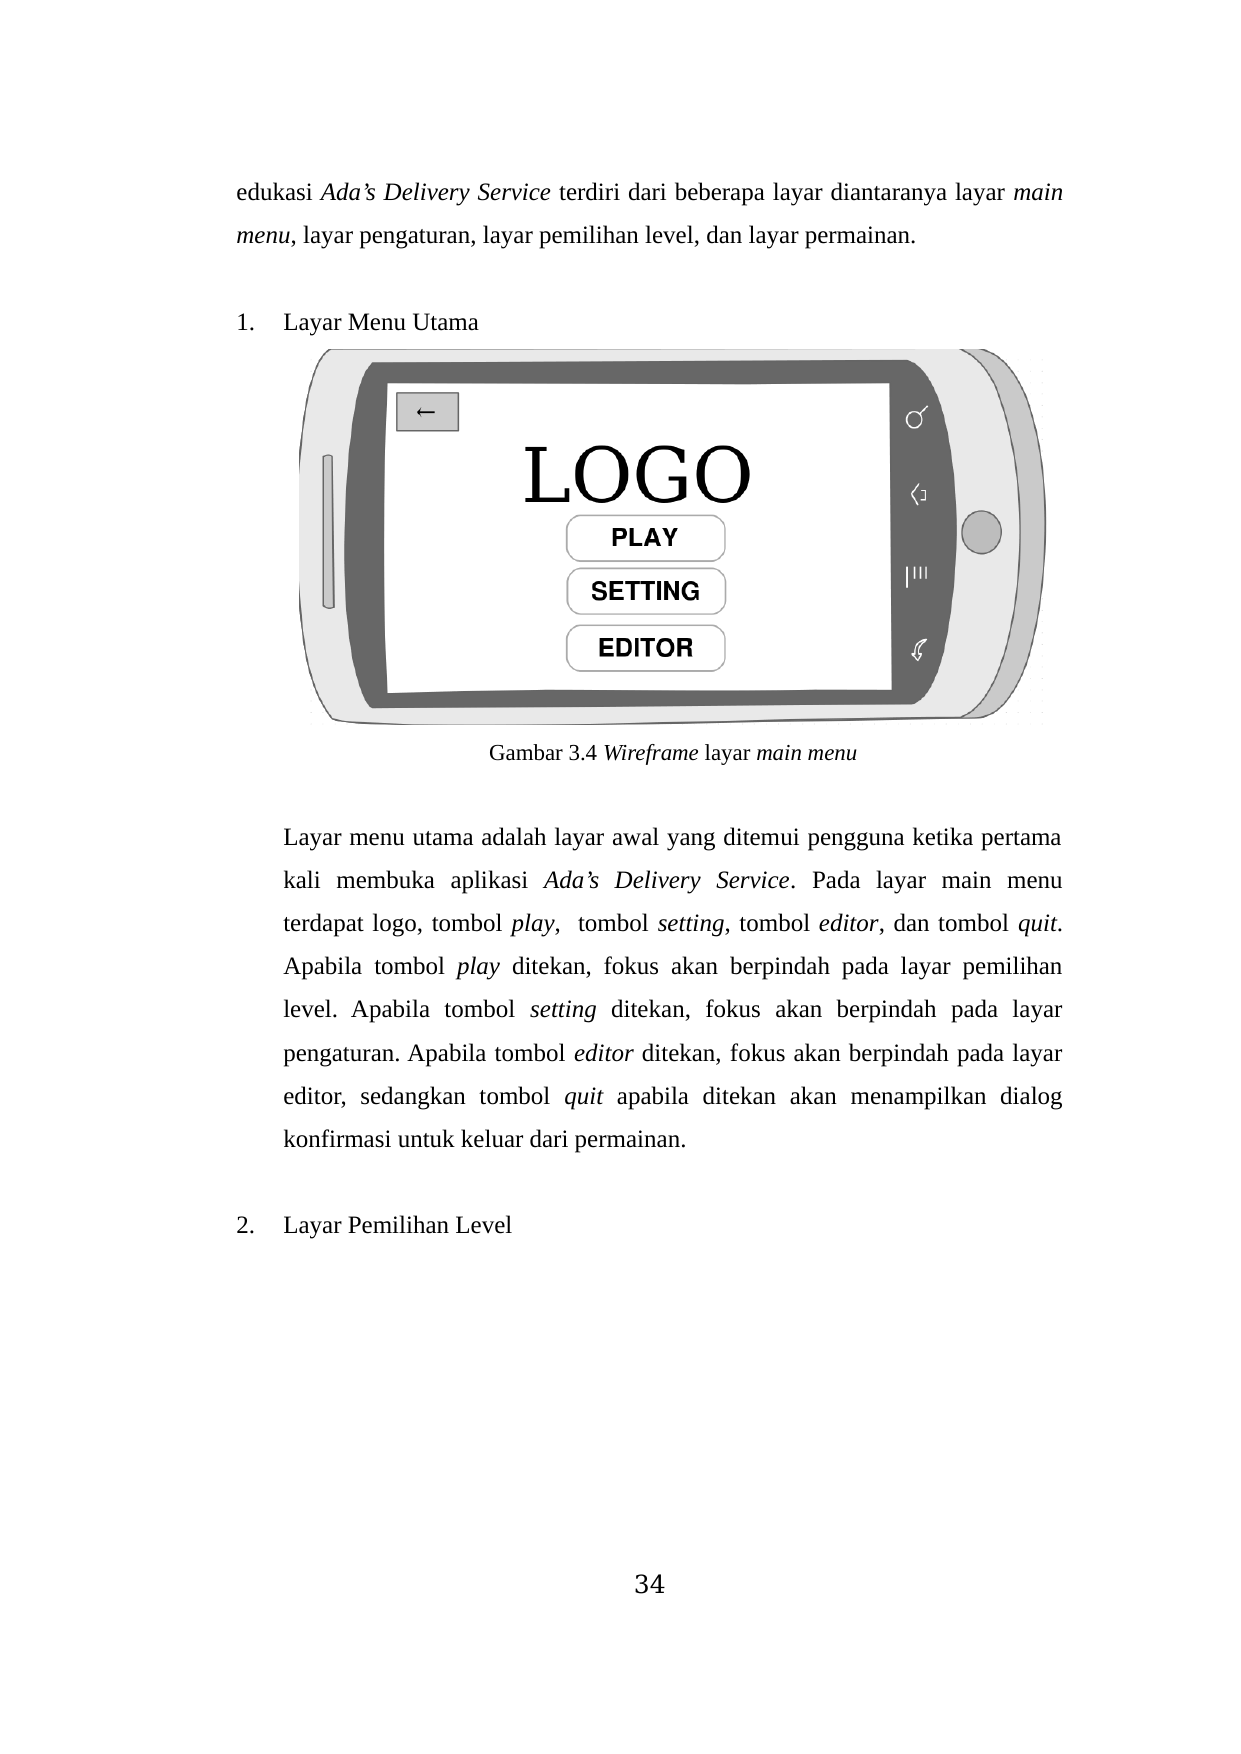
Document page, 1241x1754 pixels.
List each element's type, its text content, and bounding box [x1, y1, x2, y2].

picture [299, 349, 1047, 725]
list Layar menu utama adalah layar awal yang ditemui pengguna ketika pertama kali membuka aplikasi Ada’s Delivery Service. Pada layar main menu terdapat logo, tombol play, tombol setting, tombol editor, dan tombol quit. Apabila tombol play ditekan, fokus akan berpindah pada layar pemilihan level. Apabila tombol setting ditekan, fokus akan berpindah pada layar pengaturan. Apabila tombol editor ditekan, fokus akan berpindah pada layar editor, sedangkan tombol quit apabila ditekan akan menampilkan dialog konfirmasi untuk keluar dari permainan. [283, 822, 1063, 1153]
list Layar Menu Utama [236, 307, 1063, 335]
list Layar Pemilihan Level [236, 1210, 1063, 1239]
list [236, 177, 1063, 249]
list Gambar 3.4 Wireframe layar main menu [283, 739, 1063, 766]
